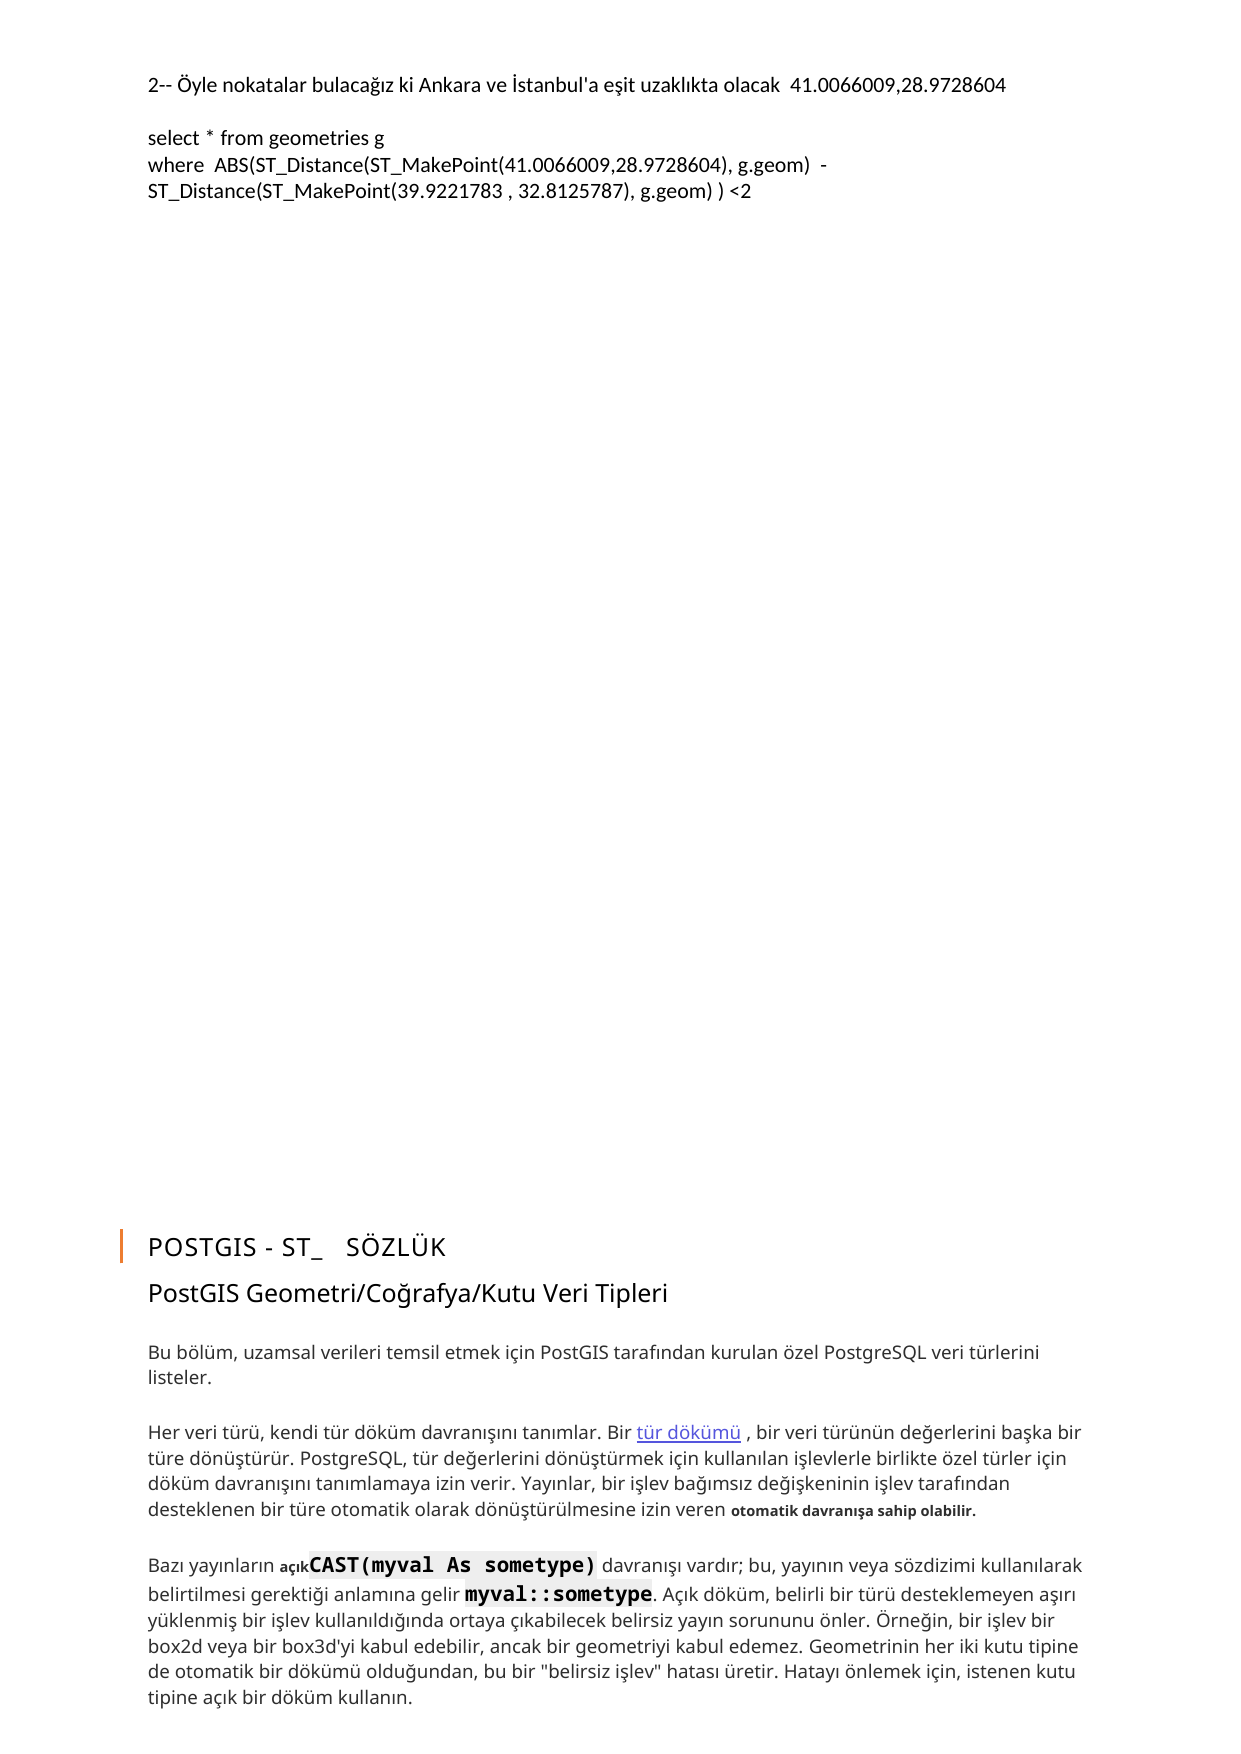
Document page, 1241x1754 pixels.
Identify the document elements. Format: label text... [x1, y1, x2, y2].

text Bu bölüm, uzamsal verileri temsil etmek için PostGIS tarafından kurulan özel PostgreSQL veri türlerini listeler. [148, 1339, 1093, 1390]
text Bazı yayınların açıkCAST(myval As sometype) davranışı vardır; bu, yayının veya sözdizimi kullanılarak belirtilmesi gerektiği anlamına gelir myval::sometype. Açık döküm, belirli bir türü desteklemeyen aşırı yüklenmiş bir işlev kullanıldığında ortaya çıkabilecek belirsiz yayın sorununu önler. Örneğin, bir işlev bir box2d veya bir box3d'yi kabul edebilir, ancak bir geometriyi kabul edemez. Geometrinin her iki kutu tipine de otomatik bir dökümü olduğundan, bu bir "belirsiz işlev" hatası üretir. Hatayı önlemek için, istenen kutu tipine açık bir döküm kullanın. [148, 1551, 1093, 1709]
text where ABS(ST_Distance(ST_MakePoint(41.0066009,28.9728604), g.geom) - ST_Distance(ST_MakePoint(39.9221783 , 32.8125787), g.geom) ) <2 [148, 151, 1093, 204]
text select * from geometries g [148, 124, 1093, 151]
subtitle PostGIS - ST_ SÖZLÜK [123, 1229, 1093, 1263]
text Her veri türü, kendi tür döküm davranışını tanımlar. Bir tür dökümü , bir veri türünün değerlerini başka bir türe dönüştürür. PostgreSQL, tür değerlerini dönüştürmek için kullanılan işlevlerle birlikte özel türler için döküm davranışını tanımlamaya izin verir. Yayınlar, bir işlev bağımsız değişkeninin işlev tarafından desteklenen bir türe otomatik olarak dönüştürülmesine izin veren otomatik davranışa sahip olabilir. [148, 1419, 1093, 1521]
subtitle PostGIS Geometri/Coğrafya/Kutu Veri Tipleri [148, 1276, 1093, 1310]
text 2-- Öyle nokatalar bulacağız ki Ankara ve İstanbul'a eşit uzaklıkta olacak 41.0066009,28.9728604 [148, 71, 1093, 98]
